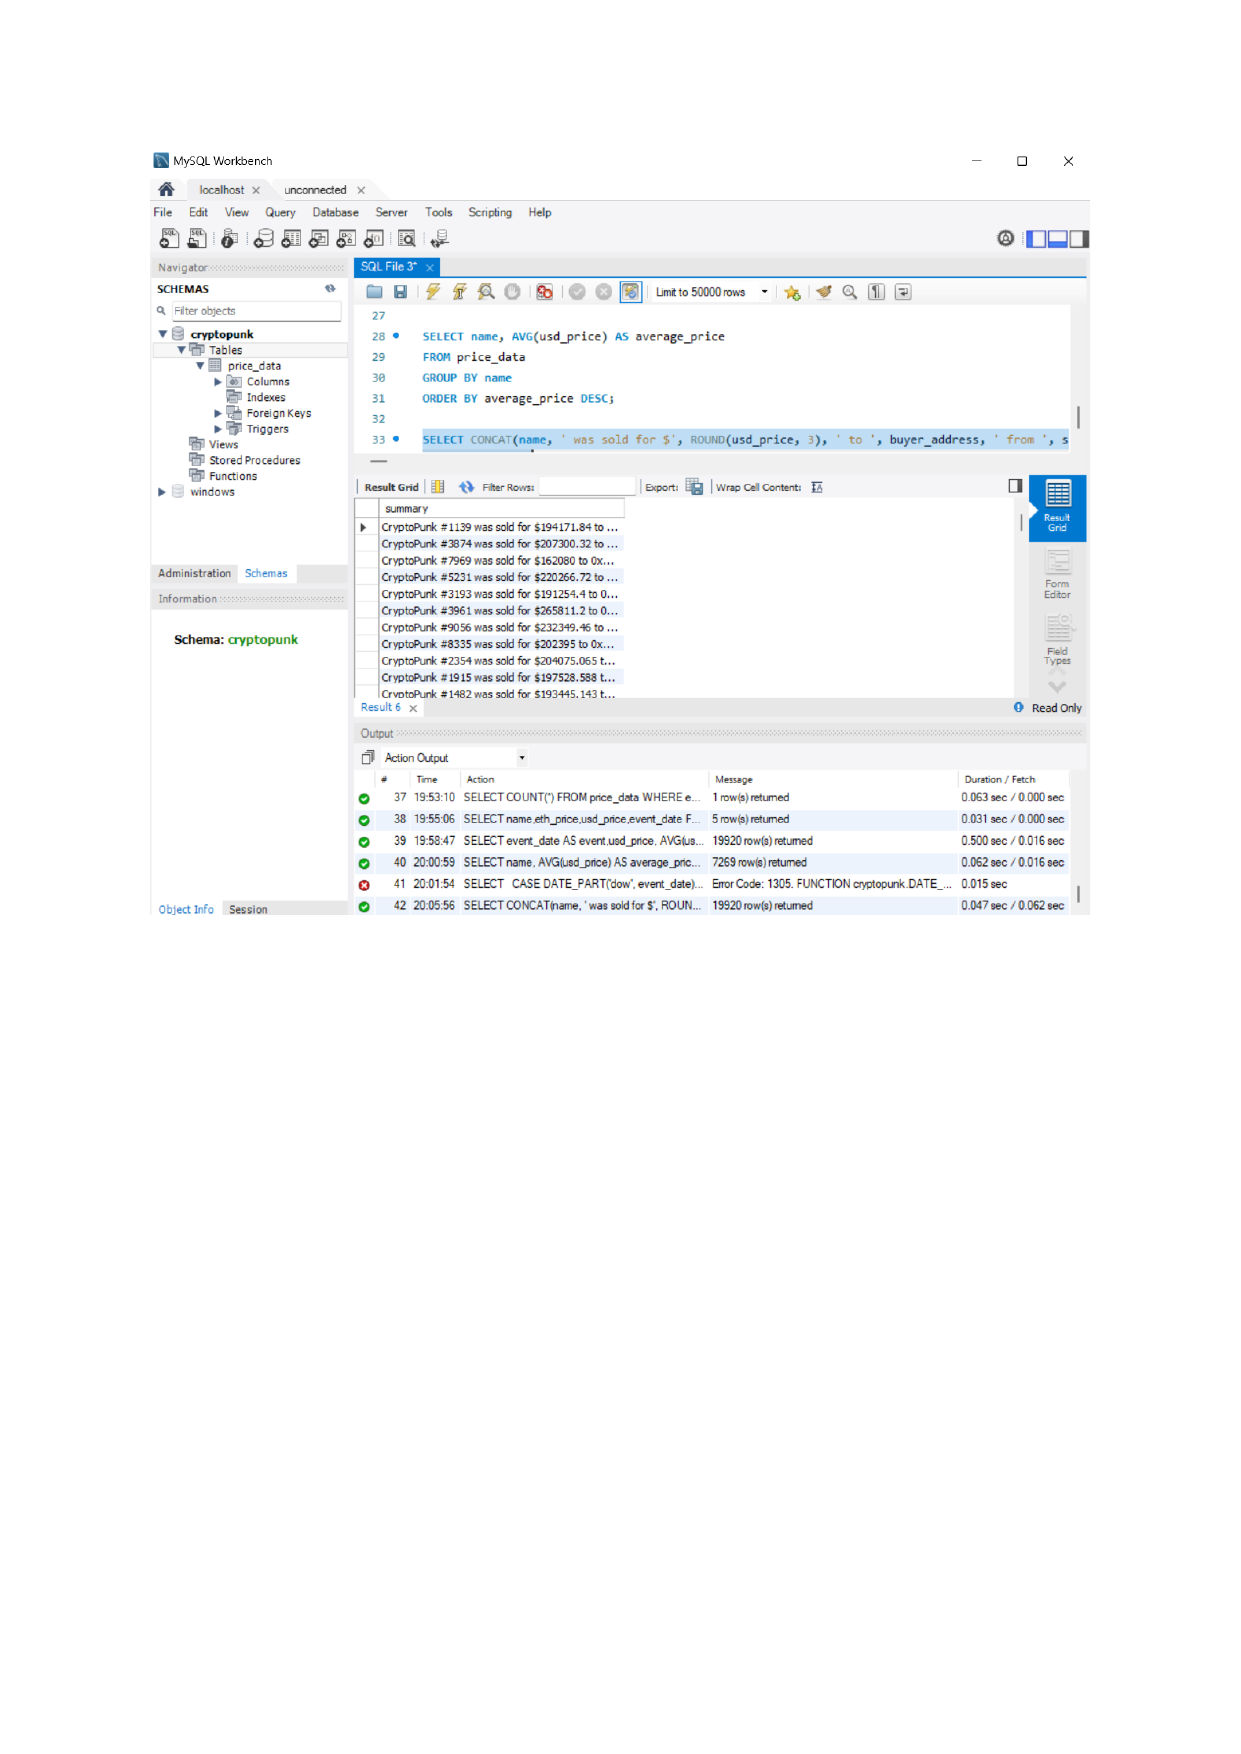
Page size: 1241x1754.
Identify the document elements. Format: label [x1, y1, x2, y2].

picture [150, 150, 1091, 915]
